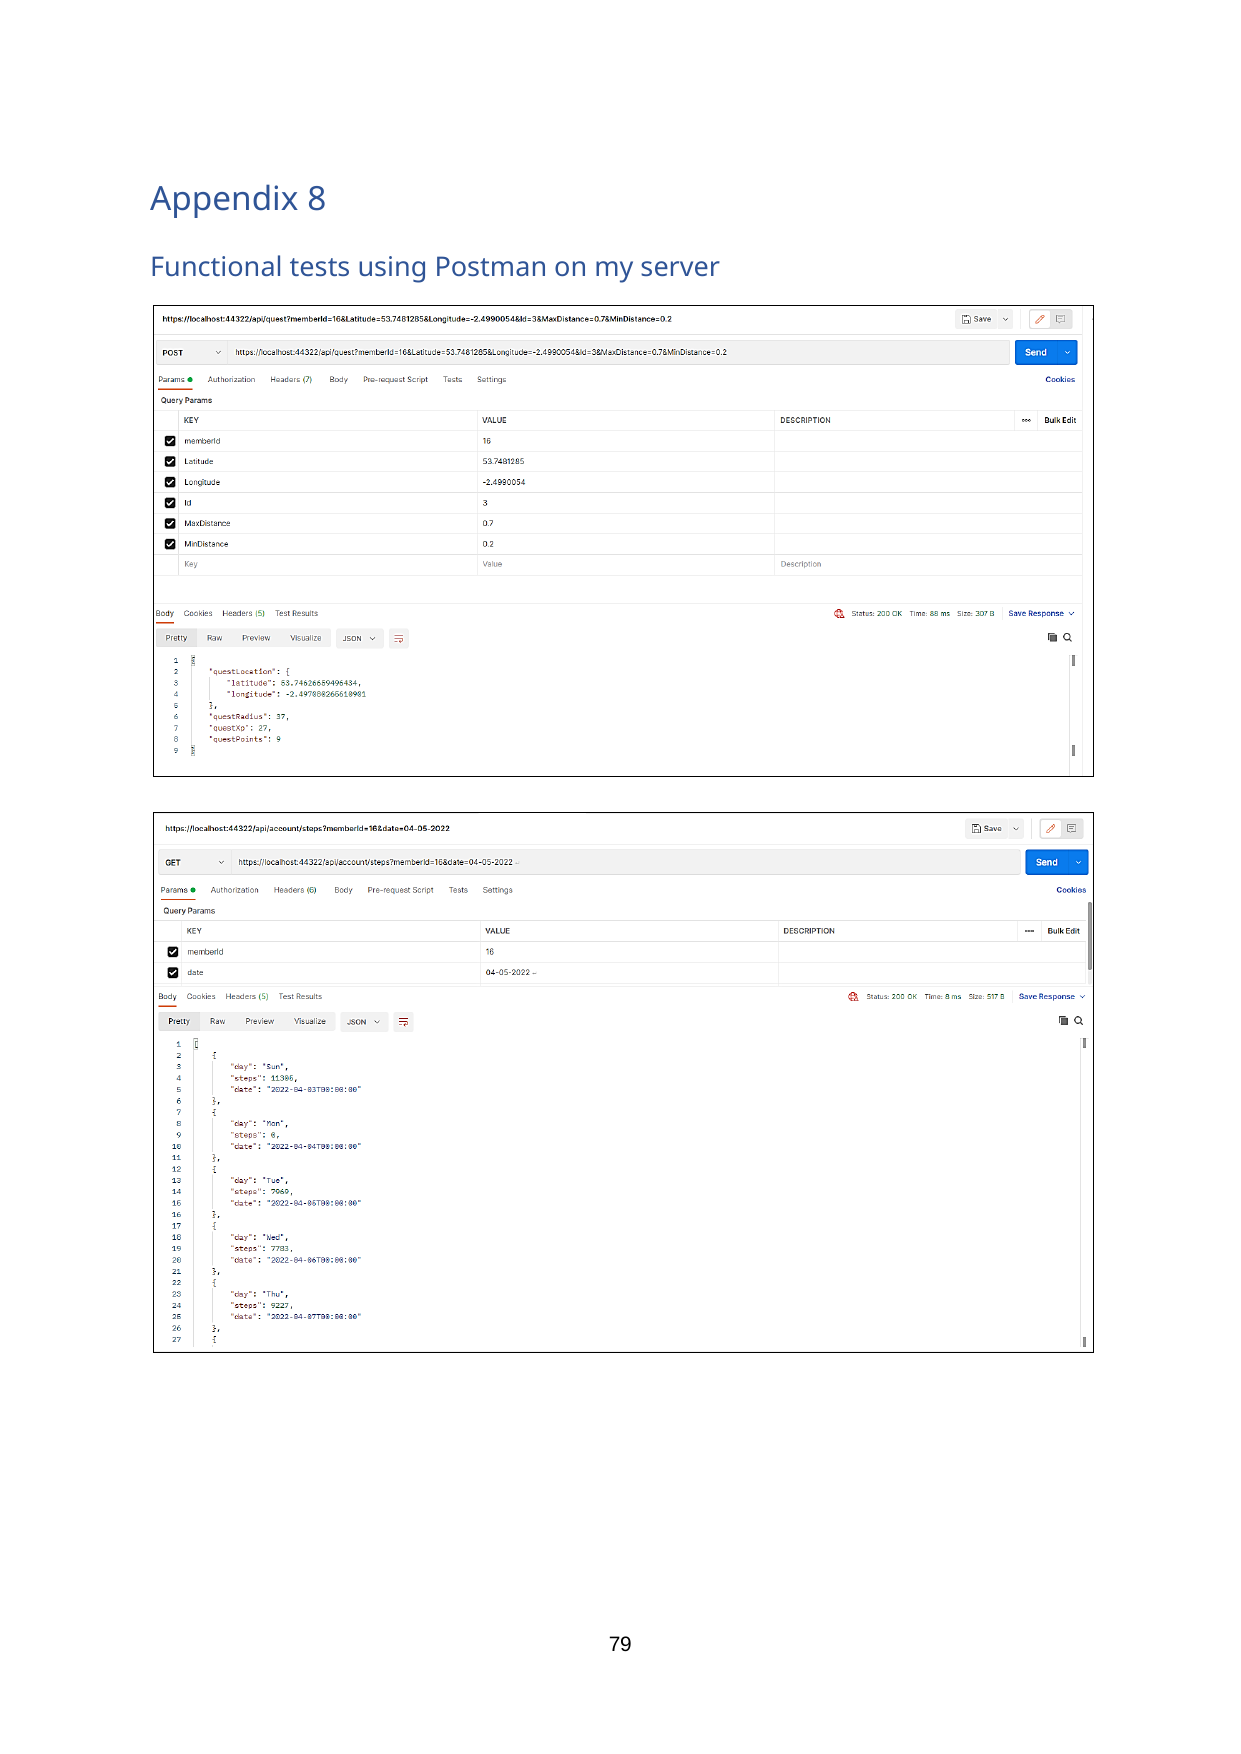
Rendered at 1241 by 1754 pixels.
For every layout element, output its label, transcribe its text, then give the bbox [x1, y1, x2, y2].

subtitle Functional tests using Postman on my server [150, 247, 1090, 284]
picture [154, 306, 1093, 776]
picture [154, 813, 1093, 1352]
subtitle Appendix 8 [150, 175, 1090, 220]
